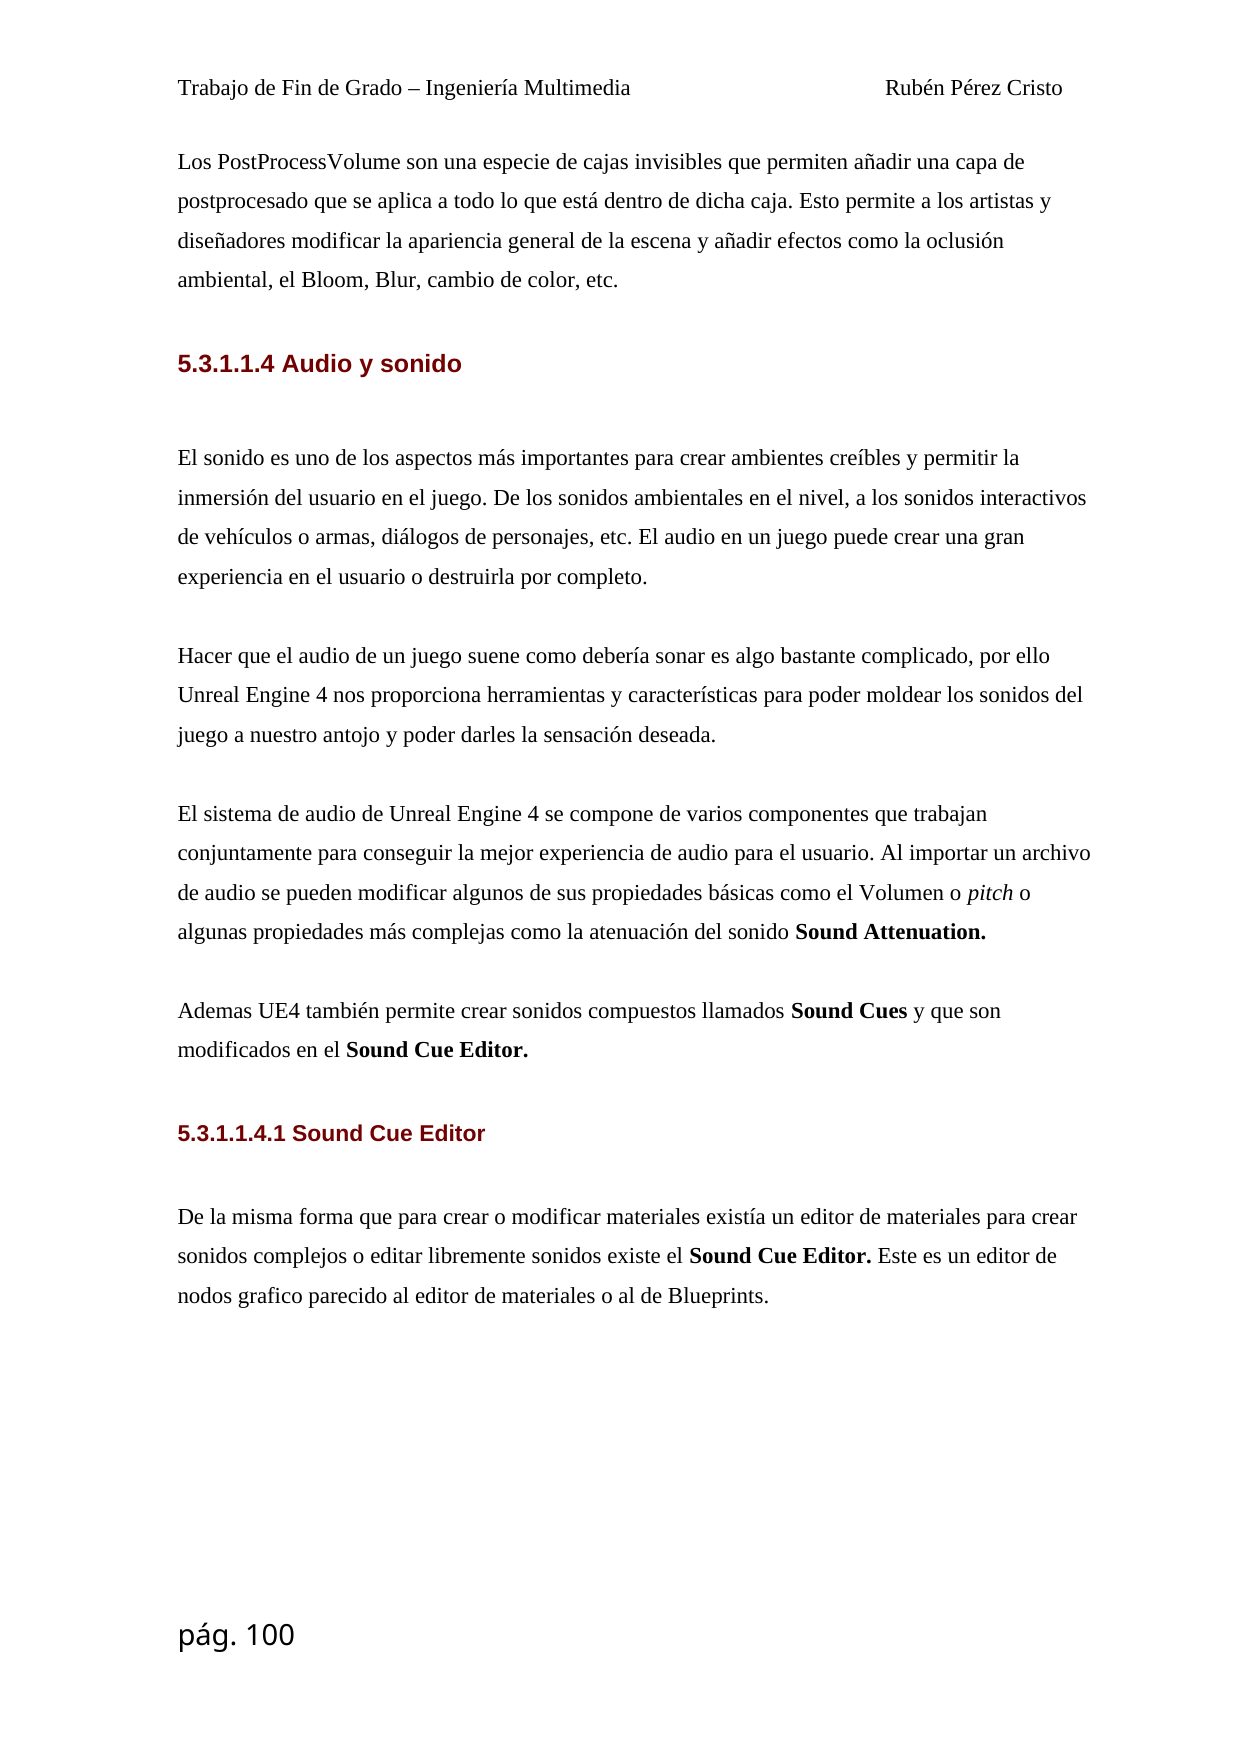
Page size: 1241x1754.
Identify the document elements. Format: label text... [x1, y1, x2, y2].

text Los PostProcessVolume son una especie de cajas invisibles que permiten añadir una capa de postprocesado que se aplica a todo lo que está dentro de dicha caja. Esto permite a los artistas y diseñadores modificar la apariencia general de la escena y añadir efectos como la oclusión ambiental, el Bloom, Blur, cambio de color, etc. [177, 148, 1092, 292]
text De la misma forma que para crear o modificar materiales existía un editor de materiales para crear sonidos complejos o editar libremente sonidos existe el Sound Cue Editor. Este es un editor de nodos grafico parecido al editor de materiales o al de Blueprints. [177, 1203, 1092, 1308]
subtitle 5.3.1.1.4 Audio y sonido [177, 349, 1092, 378]
subtitle 5.3.1.1.4.1 Sound Cue Editor [177, 1120, 1092, 1146]
text Hacer que el audio de un juego suene como debería sonar es algo bastante complicado, por ello Unreal Engine 4 nos proporciona herramientas y características para poder moldear los sonidos del juego a nuestro antojo y poder darles la sensación deseada. [177, 642, 1092, 747]
text El sonido es uno de los aspectos más importantes para crear ambientes creíbles y permitir la inmersión del usuario en el juego. De los sonidos ambientales en el nivel, a los sonidos interactivos de vehículos o armas, diálogos de personajes, etc. El audio en un juego puede crear una gran experiencia en el usuario o destruirla por completo. [177, 444, 1092, 589]
text Ademas UE4 también permite crear sonidos compuestos llamados Sound Cues y que son modificados en el Sound Cue Editor. [177, 997, 1092, 1063]
text El sistema de audio de Unreal Engine 4 se compone de varios componentes que trabajan conjuntamente para conseguir la mejor experiencia de audio para el usuario. Al importar un archivo de audio se pueden modificar algunos de sus propiedades básicas como el Volumen o pitch o algunas propiedades más complejas como la atenuación del sonido Sound Attenuation. [177, 800, 1092, 944]
